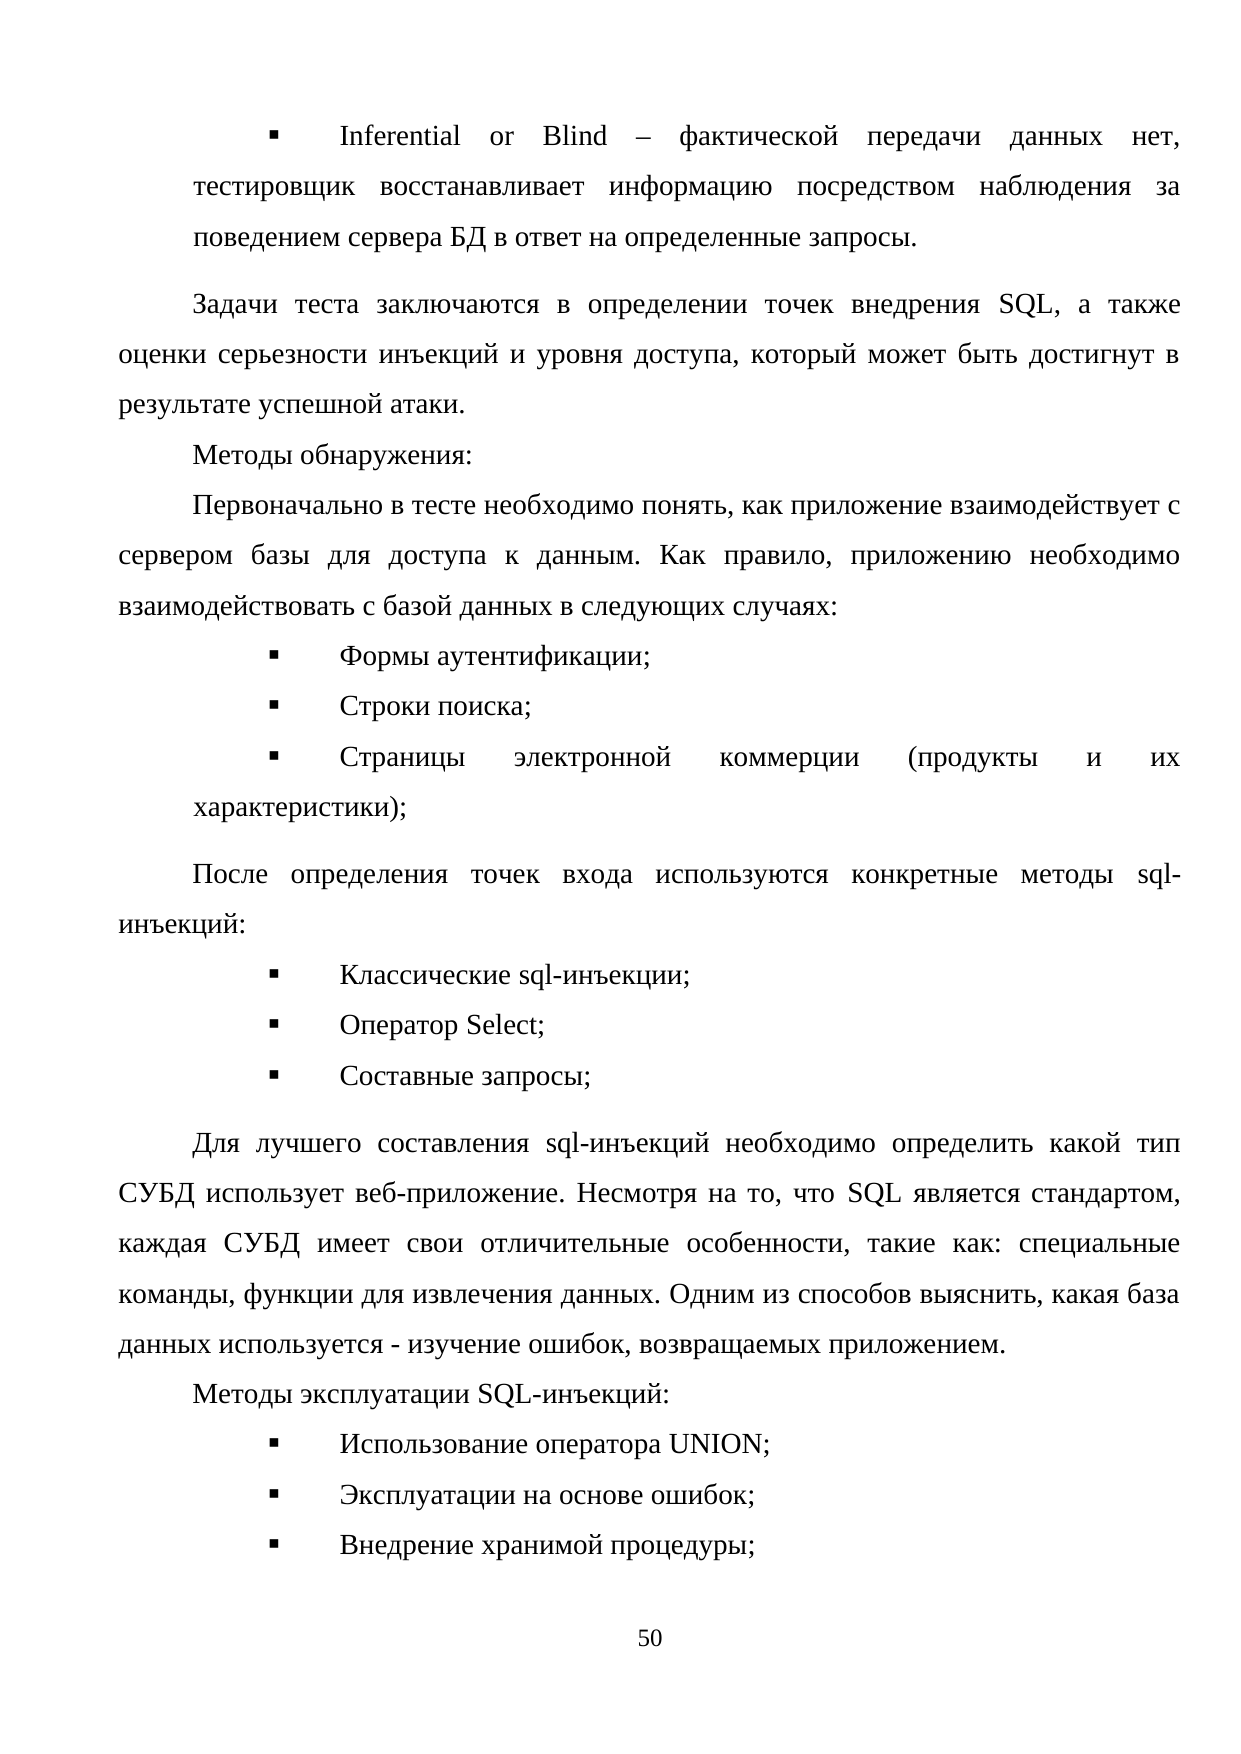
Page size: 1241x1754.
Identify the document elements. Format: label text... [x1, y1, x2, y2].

text Первоначально в тесте необходимо понять, как приложение взаимодействует с сервером базы для доступа к данным. Как правило, приложению необходимо взаимодействовать с базой данных в следующих случаях: [118, 487, 1181, 621]
text Методы обнаружения: [118, 437, 1181, 470]
list Использование оператора UNION; [193, 1427, 1181, 1460]
list Строки поиска; [193, 688, 1181, 722]
list Классические sql-инъекции; [193, 957, 1181, 991]
list Эксплуатации на основе ошибок; [193, 1477, 1181, 1511]
list Страницы электронной коммерции (продукты и их характеристики); [193, 739, 1181, 823]
list Формы аутентификации; [193, 638, 1181, 672]
list Составные запросы; [193, 1058, 1181, 1091]
list Внедрение хранимой процедуры; [193, 1527, 1181, 1561]
text Задачи теста заключаются в определении точек внедрения SQL, а также оценки серьезности инъекций и уровня доступа, который может быть достигнут в результате успешной атаки. [118, 286, 1181, 420]
list Inferential or Blind – фактической передачи данных нет, тестировщик восстанавливает информацию посредством наблюдения за поведением сервера БД в ответ на определенные запросы. [193, 118, 1181, 252]
list Оператор Select; [193, 1007, 1181, 1041]
text Методы эксплуатации SQL-инъекций: [118, 1376, 1181, 1410]
text После определения точек входа используются конкретные методы sql-инъекций: [118, 856, 1181, 940]
text Для лучшего составления sql-инъекций необходимо определить какой тип СУБД использует веб-приложение. Несмотря на то, что SQL является стандартом, каждая СУБД имеет свои отличительные особенности, такие как: специальные команды, функции для извлечения данных. Одним из способов выяснить, какая база данных используется - изучение ошибок, возвращаемых приложением. [118, 1125, 1181, 1359]
